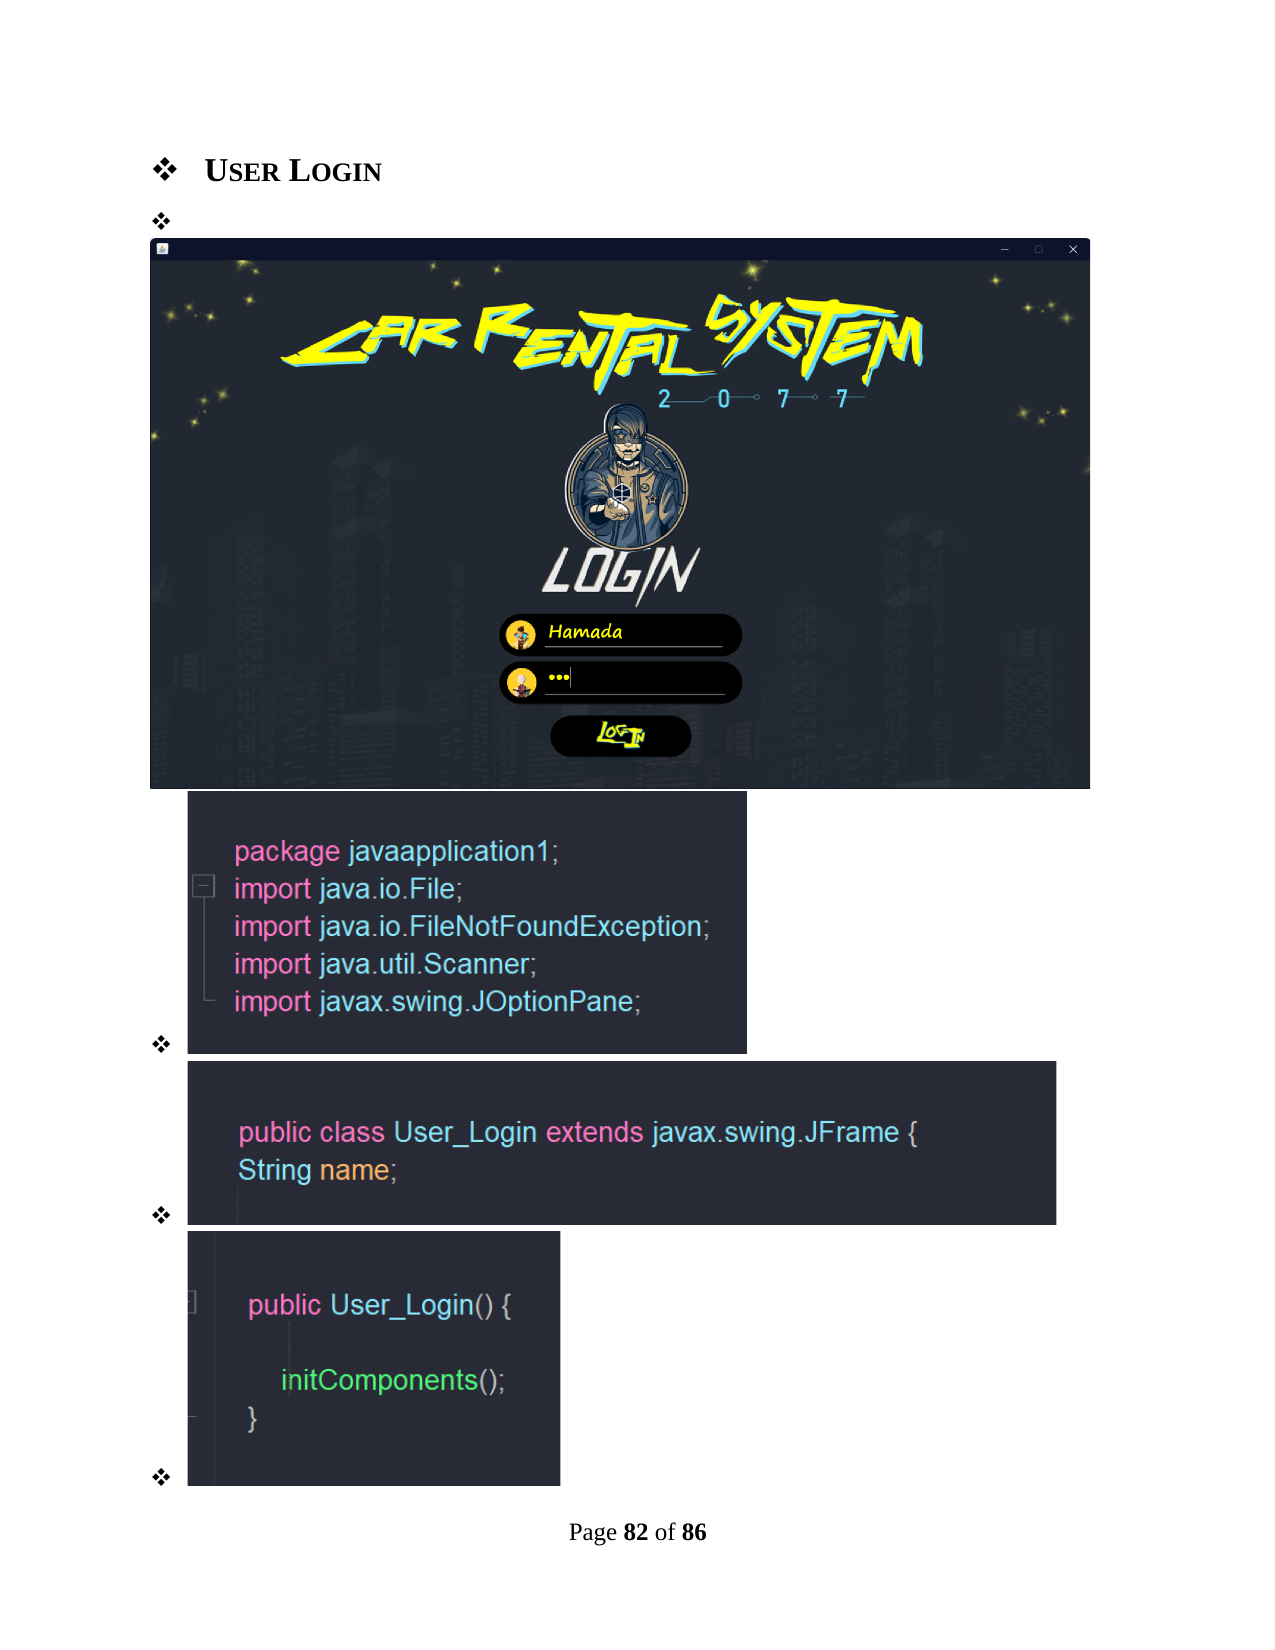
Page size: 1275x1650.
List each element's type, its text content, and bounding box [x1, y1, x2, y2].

subtitle User Login [150, 150, 1125, 188]
picture [187, 791, 747, 1054]
picture [187, 1231, 561, 1486]
picture [150, 238, 1091, 789]
picture [187, 1061, 1057, 1225]
